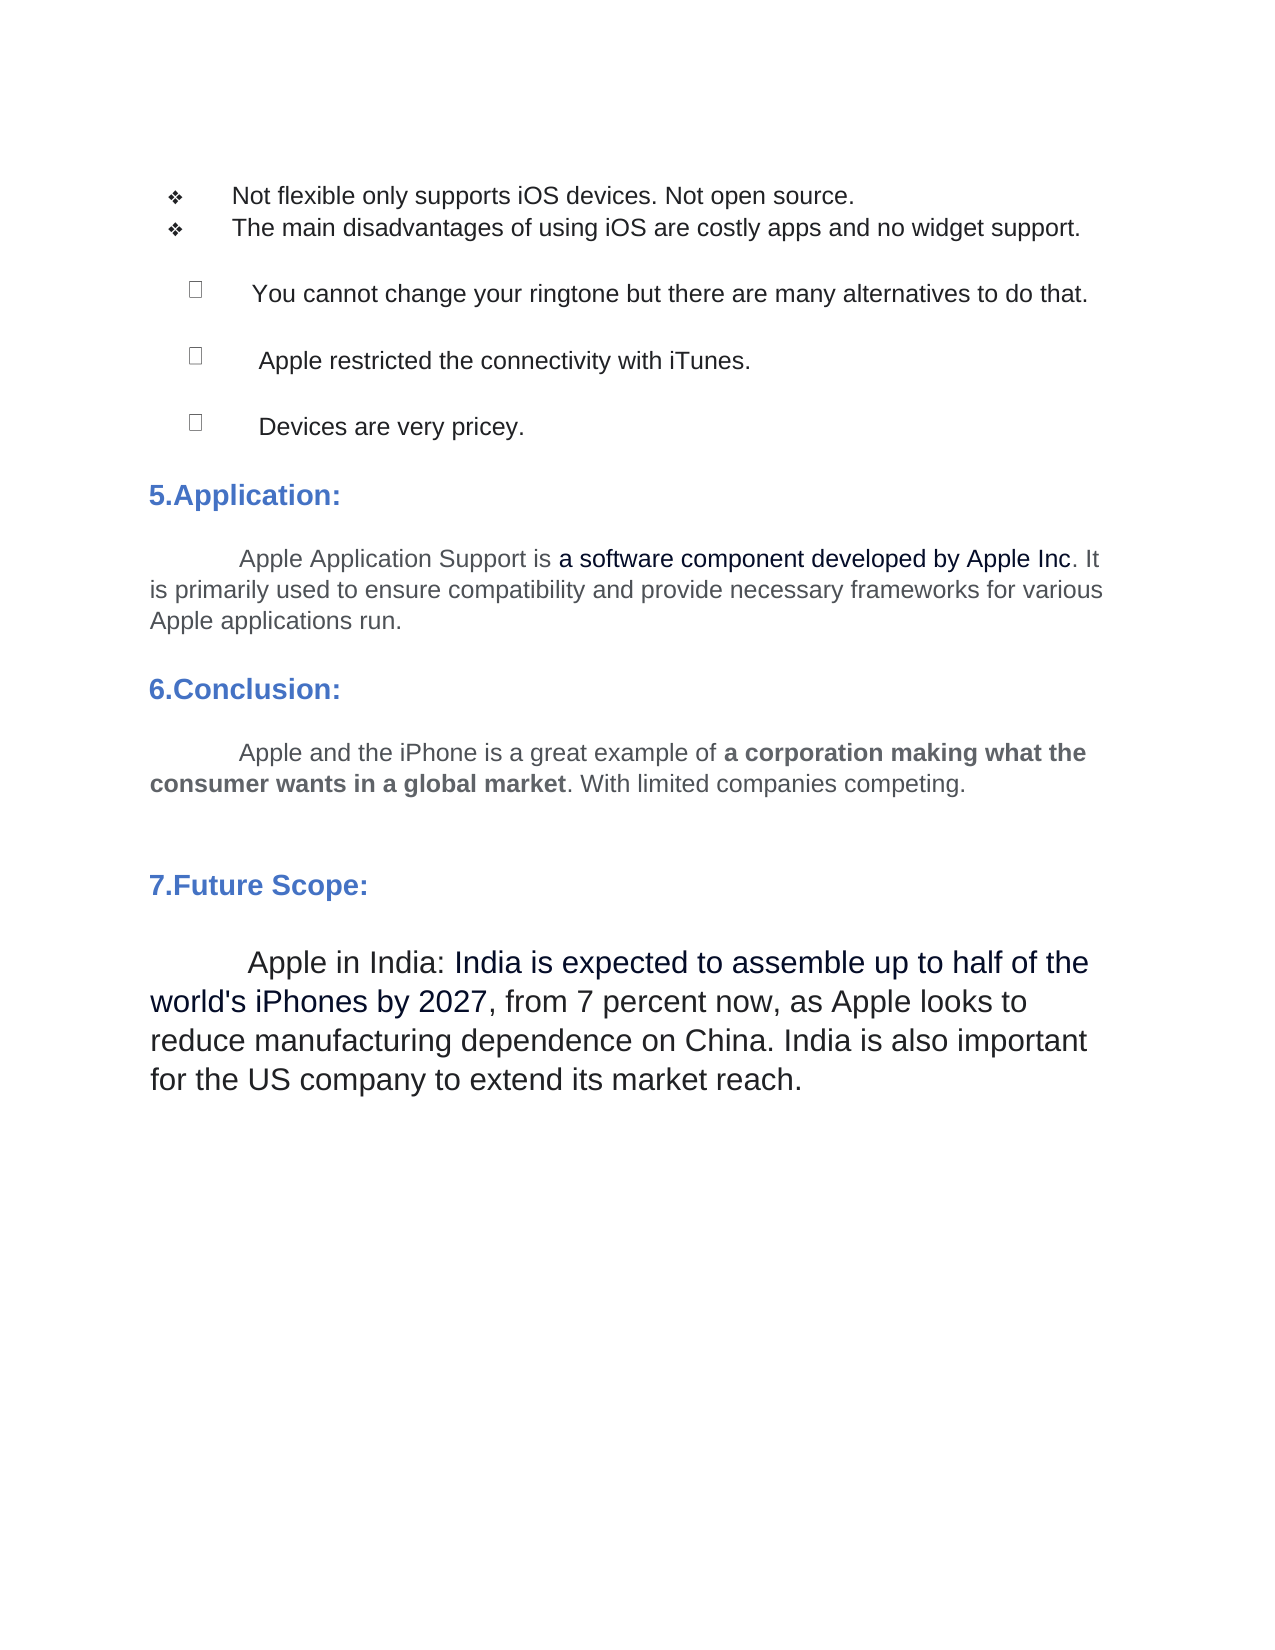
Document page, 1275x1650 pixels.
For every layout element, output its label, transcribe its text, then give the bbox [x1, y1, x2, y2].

picture [186, 274, 224, 303]
text Apple in India: India is expected to assemble up to half of the world's iPhones by 2027, from 7 percent now, as Apple looks to reduce manufacturing dependence on China. India is also important for the US company to extend its market reach. [150, 944, 1131, 1096]
picture [186, 407, 224, 436]
text Apple and the iPhone is a great example of a corporation making what the consumer wants in a global market. With limited companies competing. [148, 738, 1126, 798]
text Apple Application Support is a software component developed by Apple Inc. It is primarily used to ensure compatibility and provide necessary frameworks for various Apple applications run. [148, 544, 1126, 635]
picture [186, 341, 224, 370]
text 6.Conclusion: [148, 672, 1147, 705]
list Not flexible only supports iOS devices. Not open source. [168, 181, 1141, 210]
list The main disadvantages of using iOS are costly apps and no widget support. [168, 213, 1141, 242]
text You cannot change your ringtone but there are many alternatives to do that. [186, 274, 1147, 308]
text 7.Future Scope: [148, 868, 1147, 902]
text Apple restricted the connectivity with iTunes. [186, 341, 1147, 374]
text Devices are very pricey. [186, 408, 1147, 441]
text 5.Application: [148, 478, 1147, 511]
